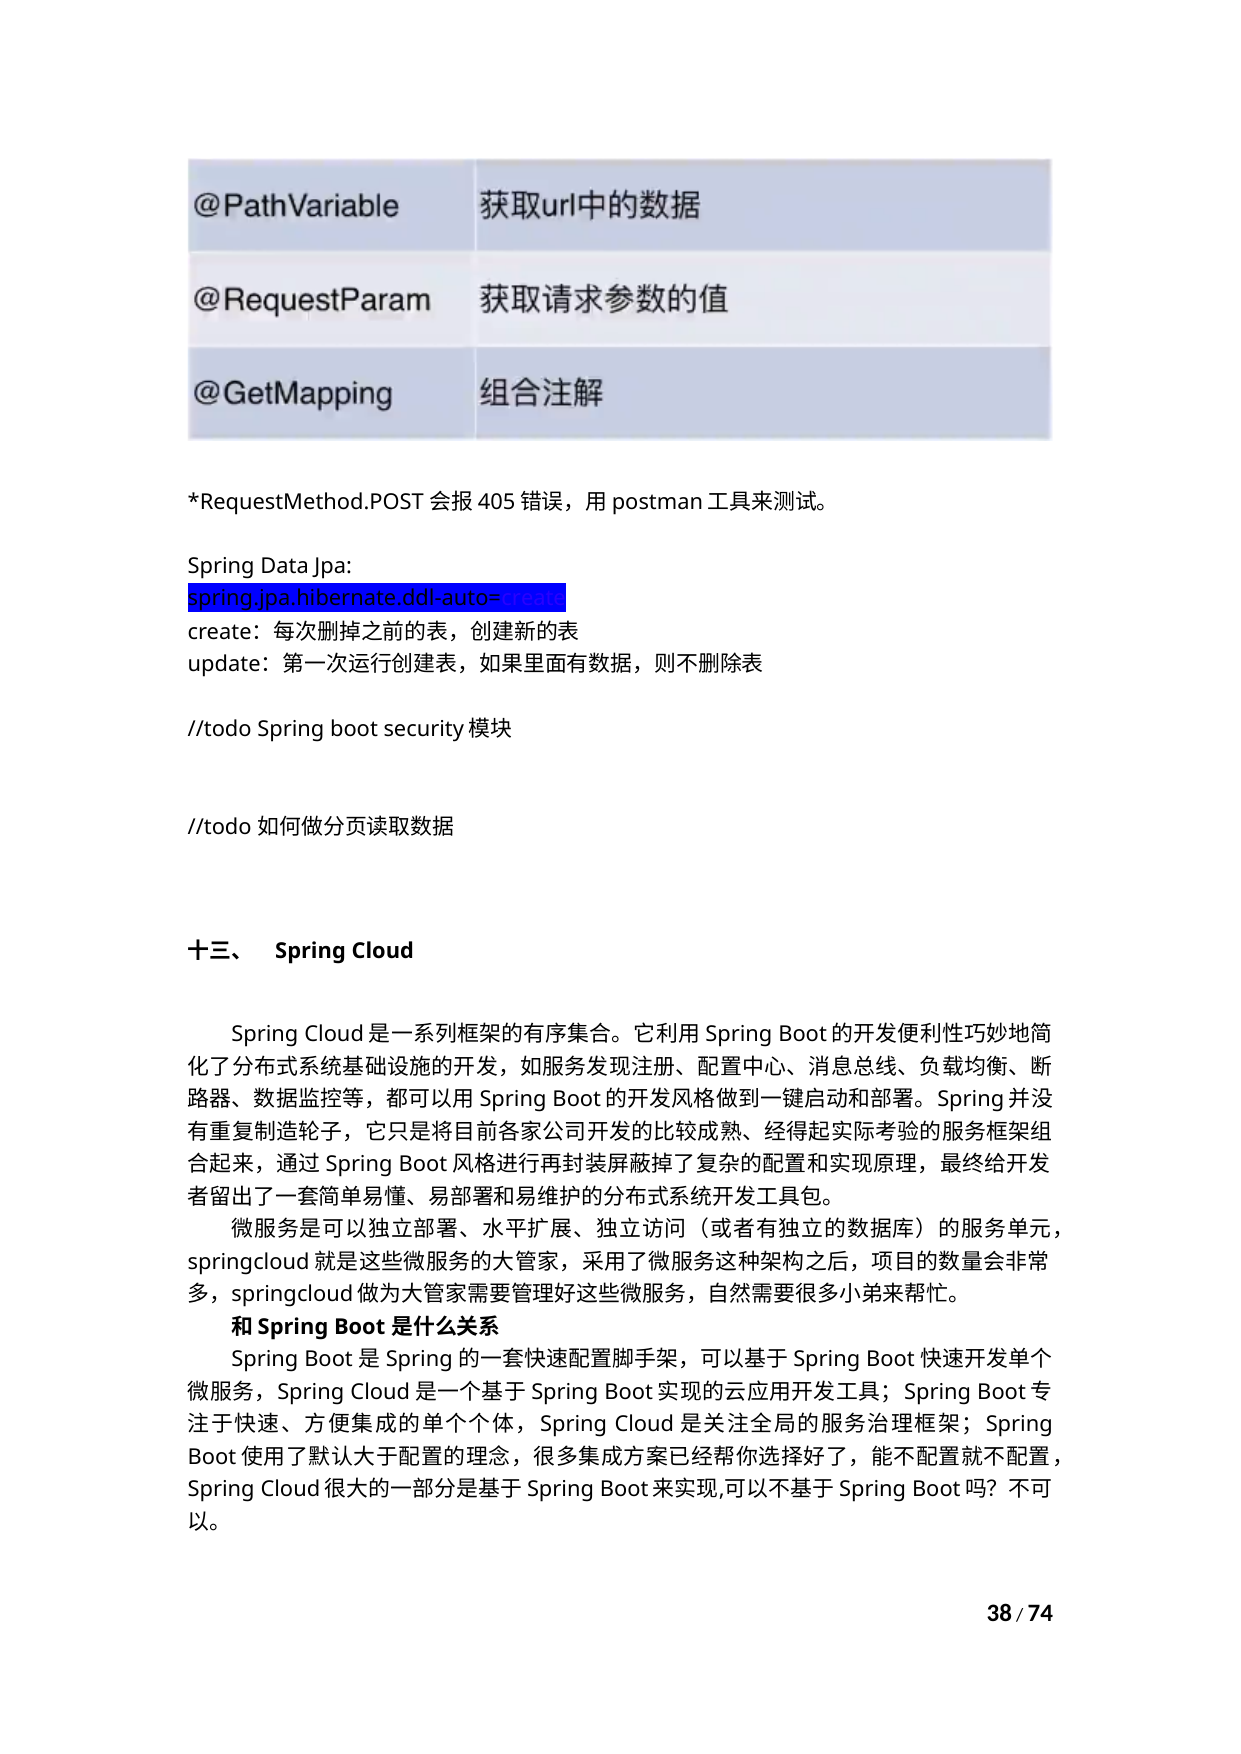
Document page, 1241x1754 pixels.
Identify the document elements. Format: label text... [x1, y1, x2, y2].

text 和Spring Boot 是什么关系 [187, 1308, 1053, 1341]
text create：每次删掉之前的表，创建新的表 [187, 613, 1053, 646]
text //todo Spring boot security模块 [187, 711, 1053, 743]
text Spring Data Jpa: [187, 548, 1053, 581]
subtitle Spring Cloud [187, 933, 1053, 966]
text 微服务是可以独立部署、水平扩展、独立访问（或者有独立的数据库）的服务单元，springcloud就是这些微服务的大管家，采用了微服务这种架构之后，项目的数量会非常多，springcloud做为大管家需要管理好这些微服务，自然需要很多小弟来帮忙。 [187, 1211, 1053, 1308]
text update：第一次运行创建表，如果里面有数据，则不删除表 [187, 646, 1053, 678]
picture [187, 158, 1053, 441]
text Spring Cloud是一系列框架的有序集合。它利用Spring Boot的开发便利性巧妙地简化了分布式系统基础设施的开发，如服务发现注册、配置中心、消息总线、负载均衡、断路器、数据监控等，都可以用Spring Boot的开发风格做到一键启动和部署。Spring并没有重复制造轮子，它只是将目前各家公司开发的比较成熟、经得起实际考验的服务框架组合起来，通过Spring Boot风格进行再封装屏蔽掉了复杂的配置和实现原理，最终给开发者留出了一套简单易懂、易部署和易维护的分布式系统开发工具包。 [187, 1016, 1053, 1211]
text Spring Boot 是 Spring 的一套快速配置脚手架，可以基于Spring Boot 快速开发单个微服务，Spring Cloud是一个基于Spring Boot实现的云应用开发工具；Spring Boot专注于快速、方便集成的单个个体，Spring Cloud是关注全局的服务治理框架；Spring Boot使用了默认大于配置的理念，很多集成方案已经帮你选择好了，能不配置就不配置，Spring Cloud很大的一部分是基于Spring Boot来实现,可以不基于Spring Boot吗？不可以。 [187, 1341, 1053, 1536]
text *RequestMethod.POST 会报405错误，用postman工具来测试。 [187, 483, 1053, 516]
text //todo 如何做分页读取数据 [187, 808, 1053, 841]
text spring.jpa.hibernate.ddl-auto=create [187, 581, 1053, 613]
